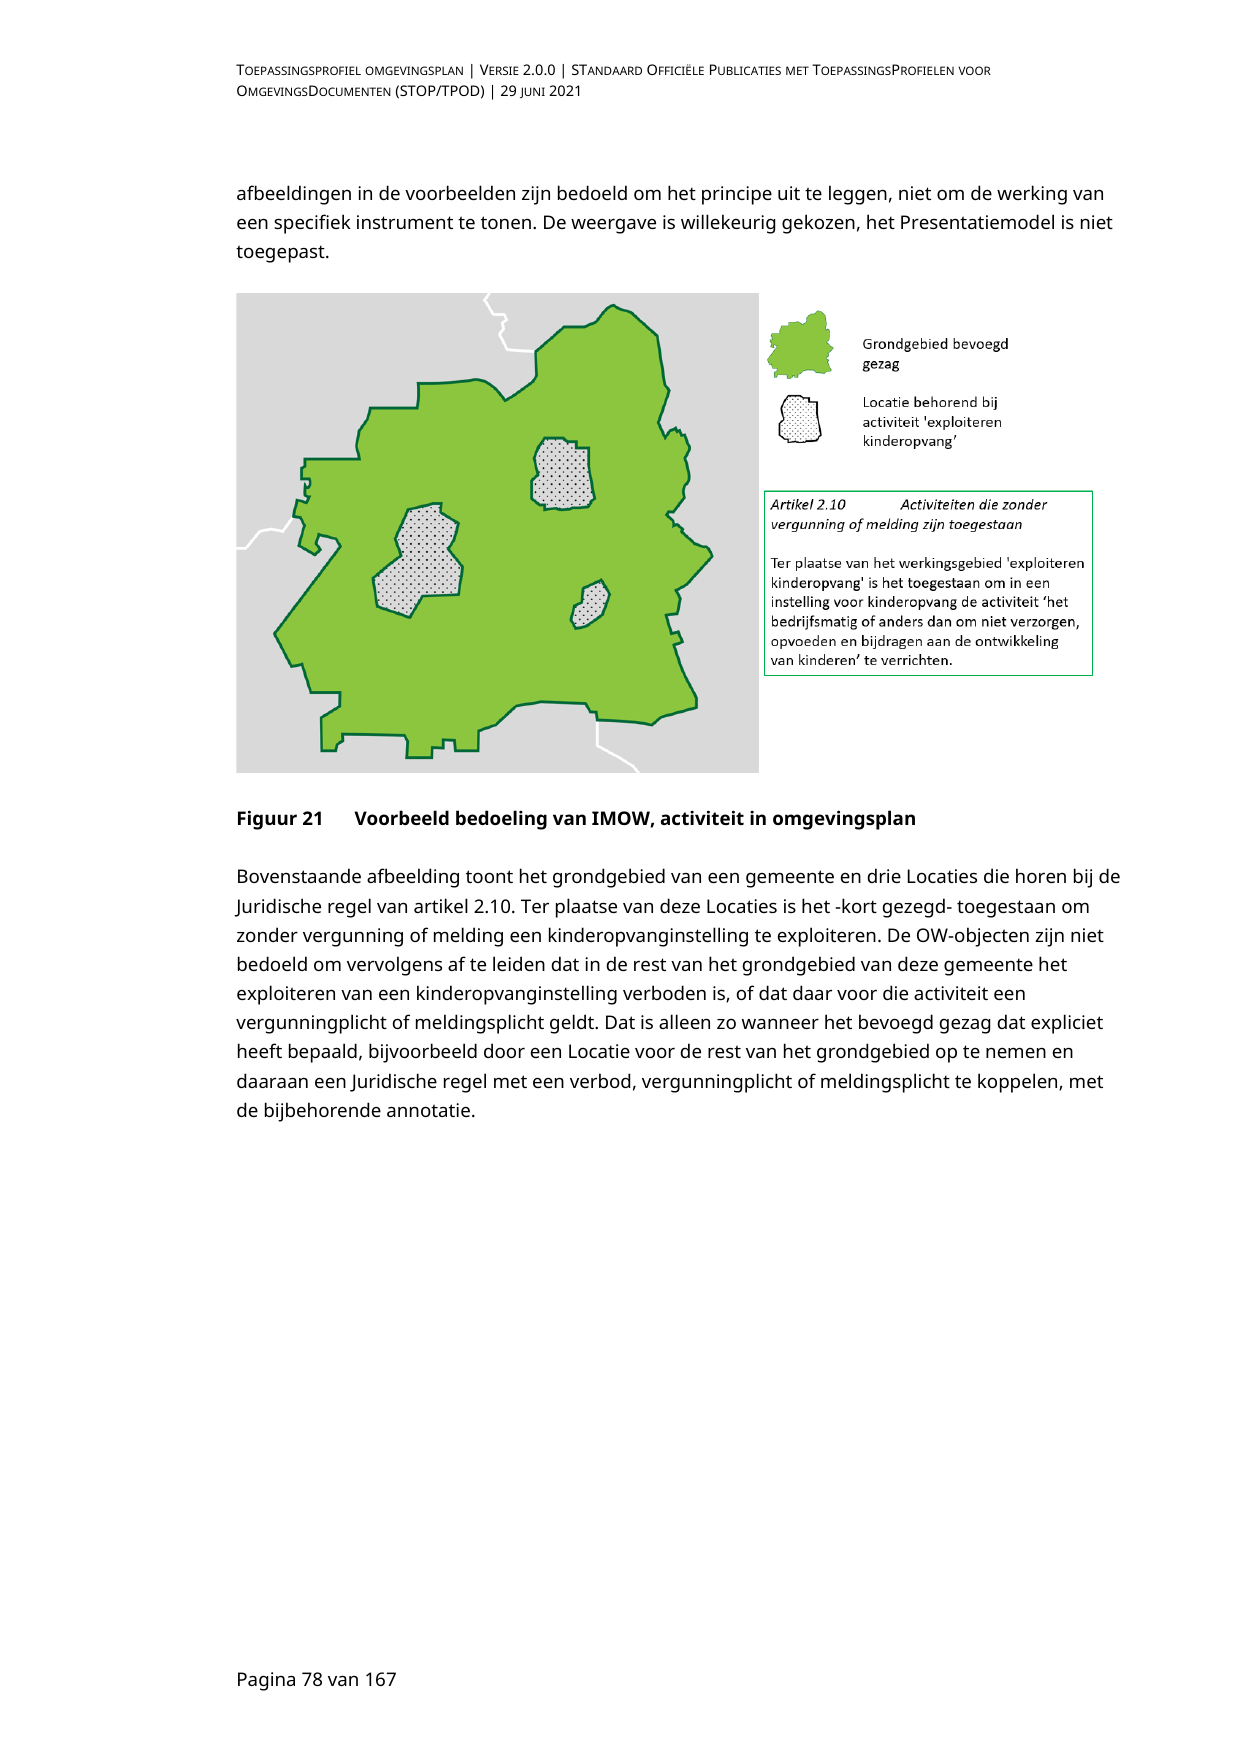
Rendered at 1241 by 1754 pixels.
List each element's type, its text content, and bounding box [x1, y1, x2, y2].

text Bovenstaande afbeelding toont het grondgebied van een gemeente en drie Locaties die horen bij de Juridische regel van artikel 2.10. Ter plaatse van deze Locaties is het -kort gezegd- toegestaan om zonder vergunning of melding een kinderopvanginstelling te exploiteren. De OW-objecten zijn niet bedoeld om vervolgens af te leiden dat in de rest van het grondgebied van deze gemeente het exploiteren van een kinderopvanginstelling verboden is, of dat daar voor die activiteit een vergunningplicht of meldingsplicht geldt. Dat is alleen zo wanneer het bevoegd gezag dat expliciet heeft bepaald, bijvoorbeeld door een Locatie voor de rest van het grondgebied op te nemen en daaraan een Juridische regel met een verbod, vergunningplicht of meldingsplicht te koppelen, met de bijbehorende annotatie. [236, 861, 1122, 1123]
picture [236, 293, 1094, 773]
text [236, 177, 1122, 265]
text Voorbeeld bedoeling van IMOW, activiteit in omgevingsplan [236, 802, 1122, 831]
